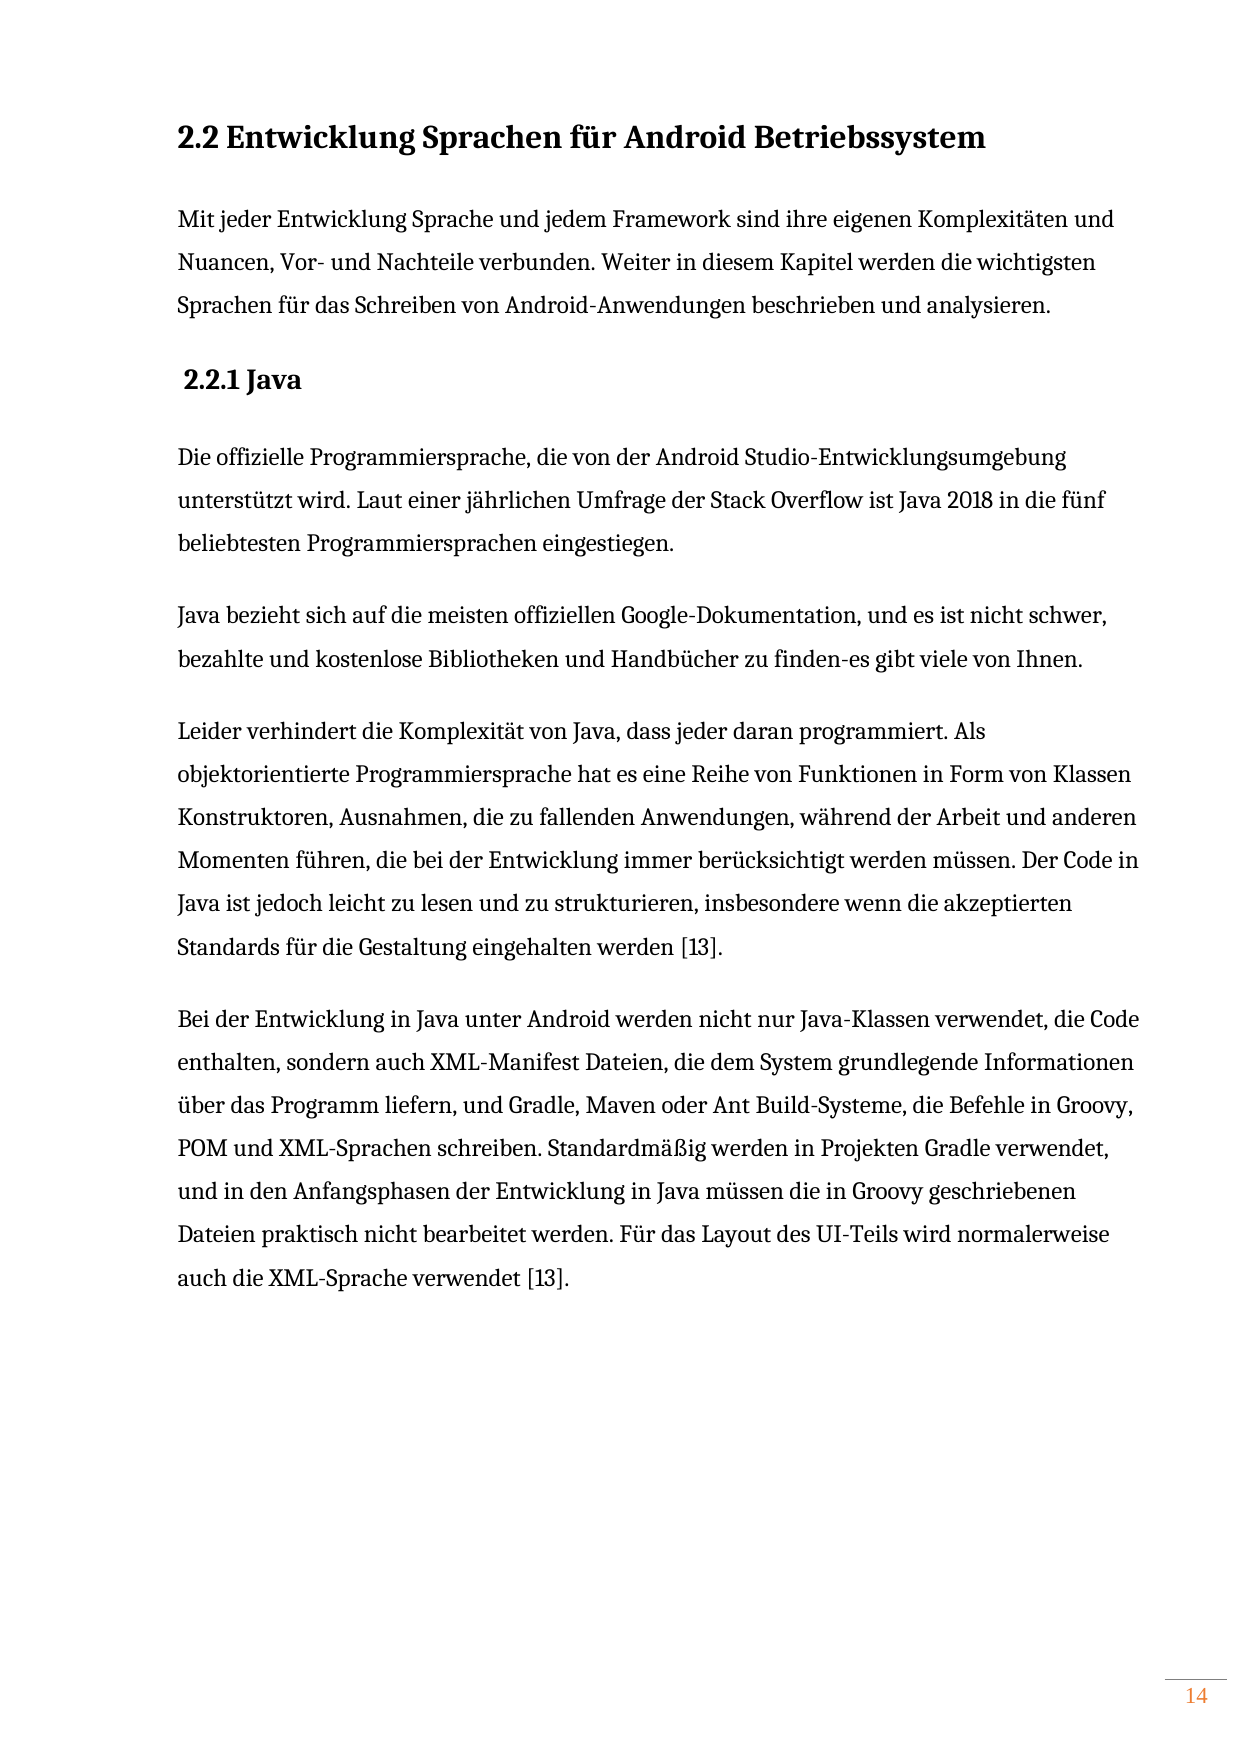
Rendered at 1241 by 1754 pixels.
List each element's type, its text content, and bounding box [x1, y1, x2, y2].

text Die offizielle Programmiersprache, die von der Android Studio-Entwicklungsumgebung unterstützt wird. Laut einer jährlichen Umfrage der Stack Overflow ist Java 2018 in die fünf beliebtesten Programmiersprachen eingestiegen. [177, 443, 1152, 558]
text Bei der Entwicklung in Java unter Android werden nicht nur Java-Klassen verwendet, die Code enthalten, sondern auch XML-Manifest Dateien, die dem System grundlegende Informationen über das Programm liefern, und Gradle, Maven oder Ant Build-Systeme, die Befehle in Groovy, POM und XML-Sprachen schreiben. Standardmäßig werden in Projekten Gradle verwendet, und in den Anfangsphasen der Entwicklung in Java müssen die in Groovy geschriebenen Dateien praktisch nicht bearbeitet werden. Für das Layout des UI-Teils wird normalerweise auch die XML-Sprache verwendet [13]. [177, 1005, 1152, 1292]
subtitle 2.2.1 Java [177, 363, 1152, 397]
text Java bezieht sich auf die meisten offiziellen Google-Dokumentation, und es ist nicht schwer, bezahlte und kostenlose Bibliotheken und Handbücher zu finden-es gibt viele von Ihnen. [177, 601, 1152, 673]
subtitle 2.2 Entwicklung Sprachen für Android Betriebssystem [177, 118, 1152, 156]
text Leider verhindert die Komplexität von Java, dass jeder daran programmiert. Als objektorientierte Programmiersprache hat es eine Reihe von Funktionen in Form von Klassen Konstruktoren, Ausnahmen, die zu fallenden Anwendungen, während der Arbeit und anderen Momenten führen, die bei der Entwicklung immer berücksichtigt werden müssen. Der Code in Java ist jedoch leicht zu lesen und zu strukturieren, insbesondere wenn die akzeptierten Standards für die Gestaltung eingehalten werden [13]. [177, 717, 1152, 961]
text Mit jeder Entwicklung Sprache und jedem Framework sind ihre eigenen Komplexitäten und Nuancen, Vor- und Nachteile verbunden. Weiter in diesem Kapitel werden die wichtigsten Sprachen für das Schreiben von Android-Anwendungen beschrieben und analysieren. [177, 205, 1152, 320]
